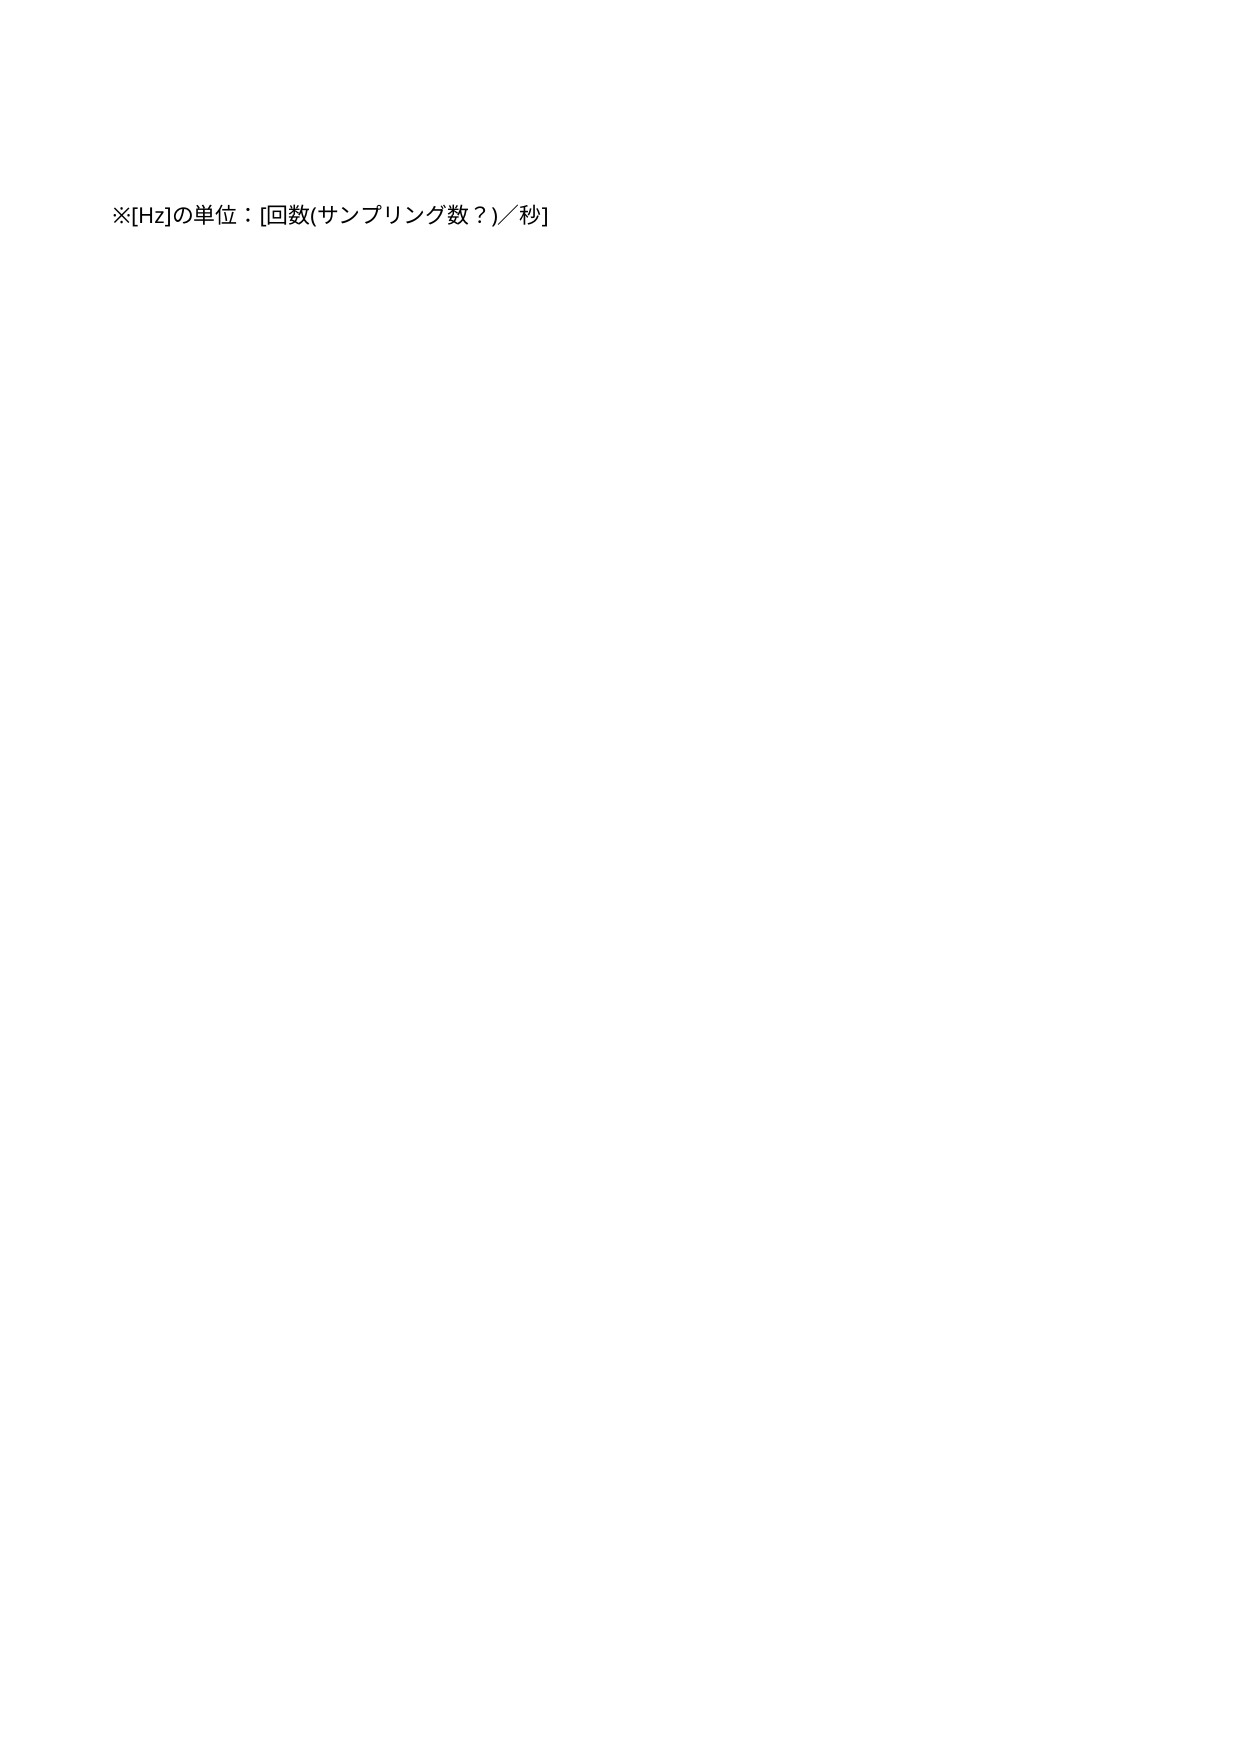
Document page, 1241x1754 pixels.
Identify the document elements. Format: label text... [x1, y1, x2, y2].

text ※[Hz]の単位：[回数(サンプリング数？)／秒] [112, 196, 1128, 233]
